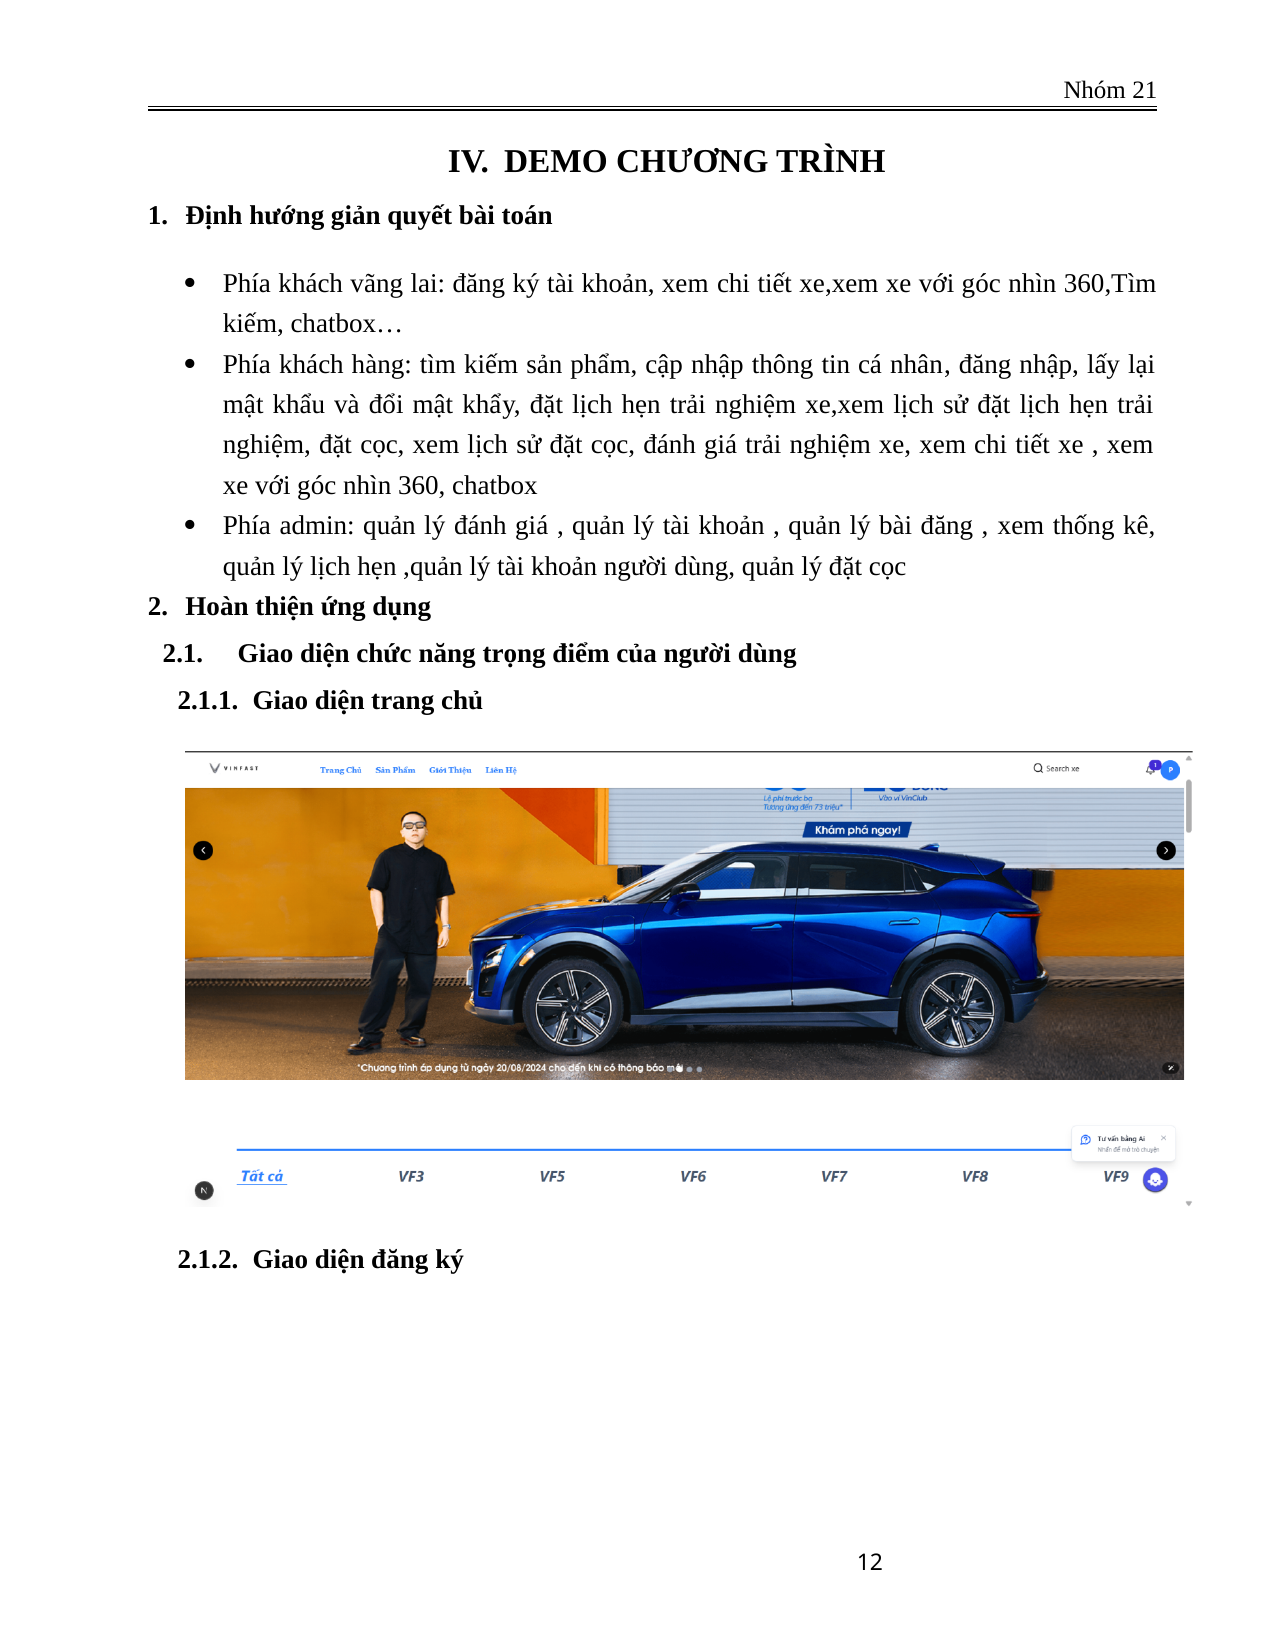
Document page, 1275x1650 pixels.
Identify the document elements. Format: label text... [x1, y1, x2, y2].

list Định hướng giản quyết bài toán [148, 199, 1157, 230]
list Giao diện đăng ký [177, 1243, 1157, 1274]
list Phía khách vãng lai: đăng ký tài khoản, xem chi tiết xe,xem xe với góc nhìn 360,Tìm kiếm, chatbox… [185, 267, 1157, 338]
list Phía khách hàng: tìm kiếm sản phẩm, cập nhập thông tin cá nhân, đăng nhập, lấy lại mật khẩu và đổi mật khẩy, đặt lịch hẹn trải nghiệm xe,xem lịch sử đặt lịch hẹn trải nghiệm, đặt cọc, xem lịch sử đặt cọc, đánh giá trải nghiệm xe, xem chi tiết xe , xem xe với góc nhìn 360, chatbox [185, 348, 1155, 500]
picture [185, 751, 1193, 1207]
list Giao diện chức năng trọng điểm của người dùng [162, 637, 1157, 668]
list Hoàn thiện ứng dụng [148, 590, 1157, 622]
list DEMO CHƯƠNG TRÌNH [448, 142, 1157, 180]
list Phía admin: quản lý đánh giá , quản lý tài khoản , quản lý bài đăng , xem thống kê, quản lý lịch hẹn ,quản lý tài khoản người dùng, quản lý đặt cọc [185, 509, 1155, 581]
list Giao diện trang chủ [177, 684, 1157, 715]
